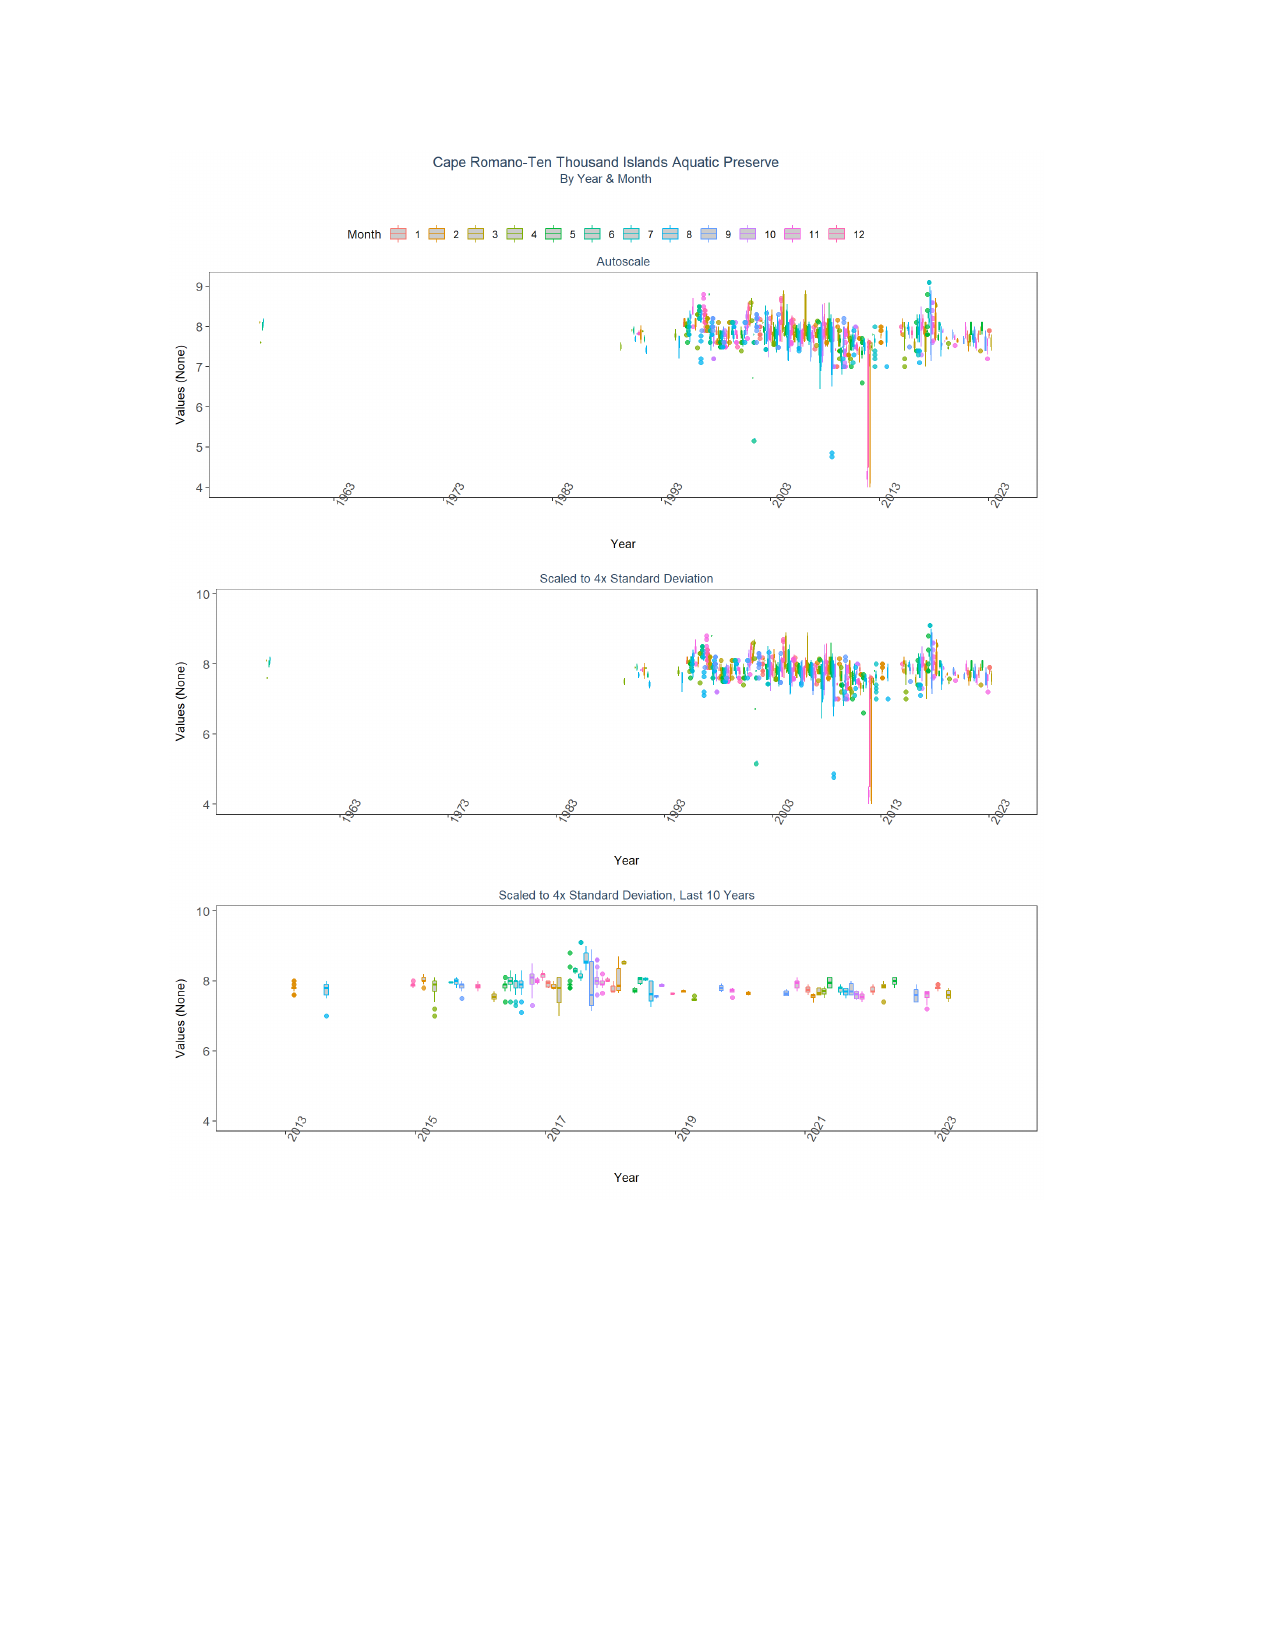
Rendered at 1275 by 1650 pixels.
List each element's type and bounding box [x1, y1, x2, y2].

picture [168, 150, 1044, 1200]
